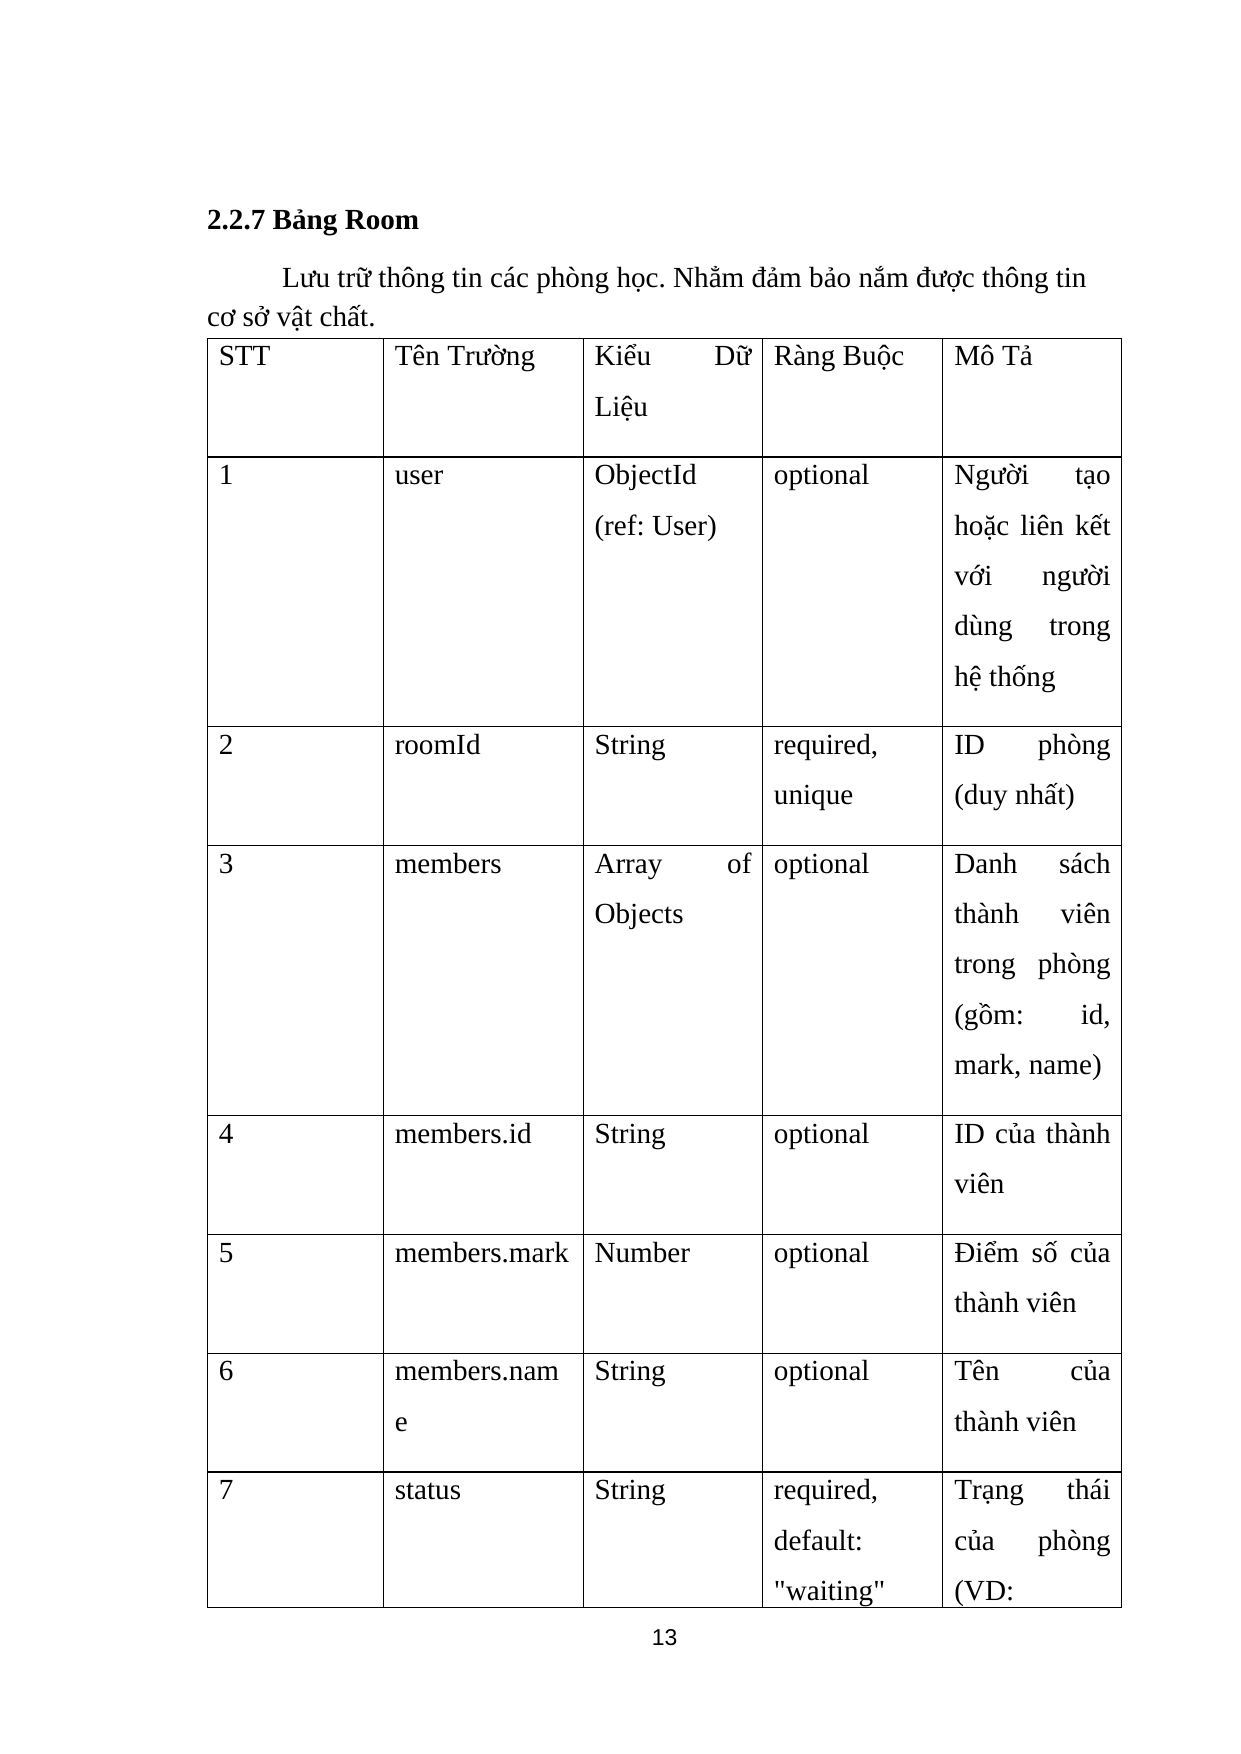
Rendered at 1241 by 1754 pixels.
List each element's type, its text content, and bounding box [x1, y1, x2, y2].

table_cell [763, 1473, 942, 1607]
table_cell String [584, 727, 762, 845]
table_cell Array of Objects [584, 846, 762, 1115]
table_cell members.mark [384, 1235, 583, 1352]
table_cell status [384, 1473, 583, 1607]
table_cell String [584, 1354, 762, 1471]
table_cell String [584, 1116, 762, 1234]
table_header Kiểu Dữ Liệu [584, 339, 762, 456]
table_cell 7 [208, 1473, 383, 1607]
table_cell ID của thành viên [943, 1116, 1121, 1234]
table_cell 4 [208, 1116, 383, 1234]
table_cell ObjectId (ref: User) [584, 458, 762, 726]
table_header Tên Trường [384, 339, 583, 456]
table_cell optional [763, 1354, 942, 1471]
table_cell 2 [208, 727, 383, 845]
table_cell 3 [208, 846, 383, 1115]
table_cell roomId [384, 727, 583, 845]
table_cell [943, 1473, 1121, 1607]
table_header Mô Tả [943, 339, 1121, 456]
table_cell members [384, 846, 583, 1115]
table_cell optional [763, 1116, 942, 1234]
table_cell optional [763, 846, 942, 1115]
table_cell optional [763, 1235, 942, 1352]
table_header Ràng Buộc [763, 339, 942, 456]
table_cell members.id [384, 1116, 583, 1234]
table_cell Người tạo hoặc liên kết với người dùng trong hệ thống [943, 458, 1121, 726]
table_cell Điểm số của thành viên [943, 1235, 1121, 1352]
table_cell String [584, 1473, 762, 1607]
table_cell optional [763, 458, 942, 726]
table_cell 5 [208, 1235, 383, 1352]
table_cell 6 [208, 1354, 383, 1471]
table_cell user [384, 458, 583, 726]
text Lưu trữ thông tin các phòng học. Nhẳm đảm bảo nắm được thông tin cơ sở vật chất. [207, 260, 1122, 332]
table_cell members.name [384, 1354, 583, 1471]
table_cell Tên của thành viên [943, 1354, 1121, 1471]
table_header STT [208, 339, 383, 456]
table_cell required, unique [763, 727, 942, 845]
table_cell Danh sách thành viên trong phòng (gồm: id, mark, name) [943, 846, 1121, 1115]
table_cell Number [584, 1235, 762, 1352]
subtitle 2.2.7 Bảng Room [207, 202, 1122, 235]
table_cell ID phòng (duy nhất) [943, 727, 1121, 845]
table_cell 1 [208, 458, 383, 726]
